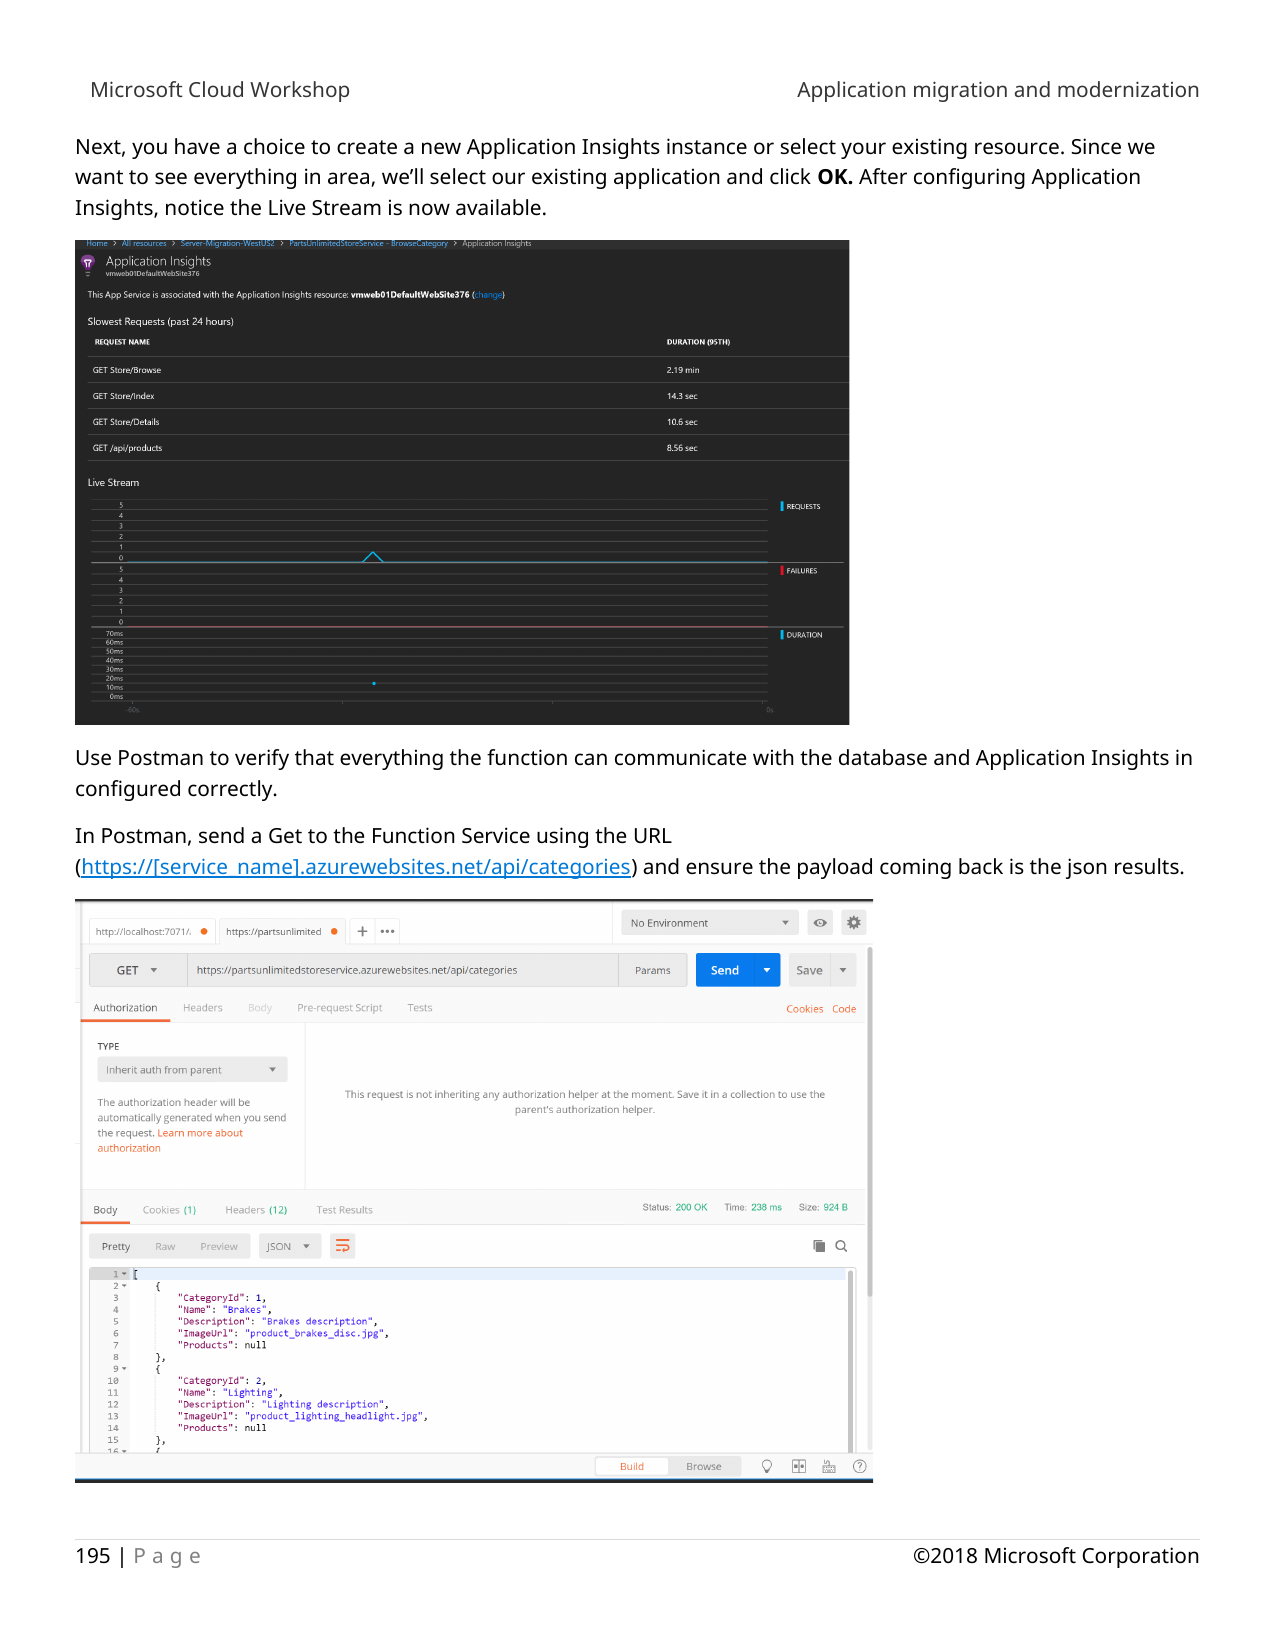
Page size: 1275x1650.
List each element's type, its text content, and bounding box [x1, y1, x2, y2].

picture [75, 899, 874, 1483]
text Next, you have a choice to create a new Application Insights instance or select your existing resource. Since we want to see everything in area, we’ll select our existing application and click OK. After configuring Application Insights, notice the Live Stream is now available. [75, 132, 1200, 222]
picture [75, 240, 850, 725]
text Use Postman to verify that everything the function can communicate with the database and Application Insights in configured correctly. [75, 743, 1200, 802]
text In Postman, send a Get to the Function Service using the URL (https://[service_name].azurewebsites.net/api/categories) and ensure the payload coming back is the json results. [75, 821, 1200, 880]
